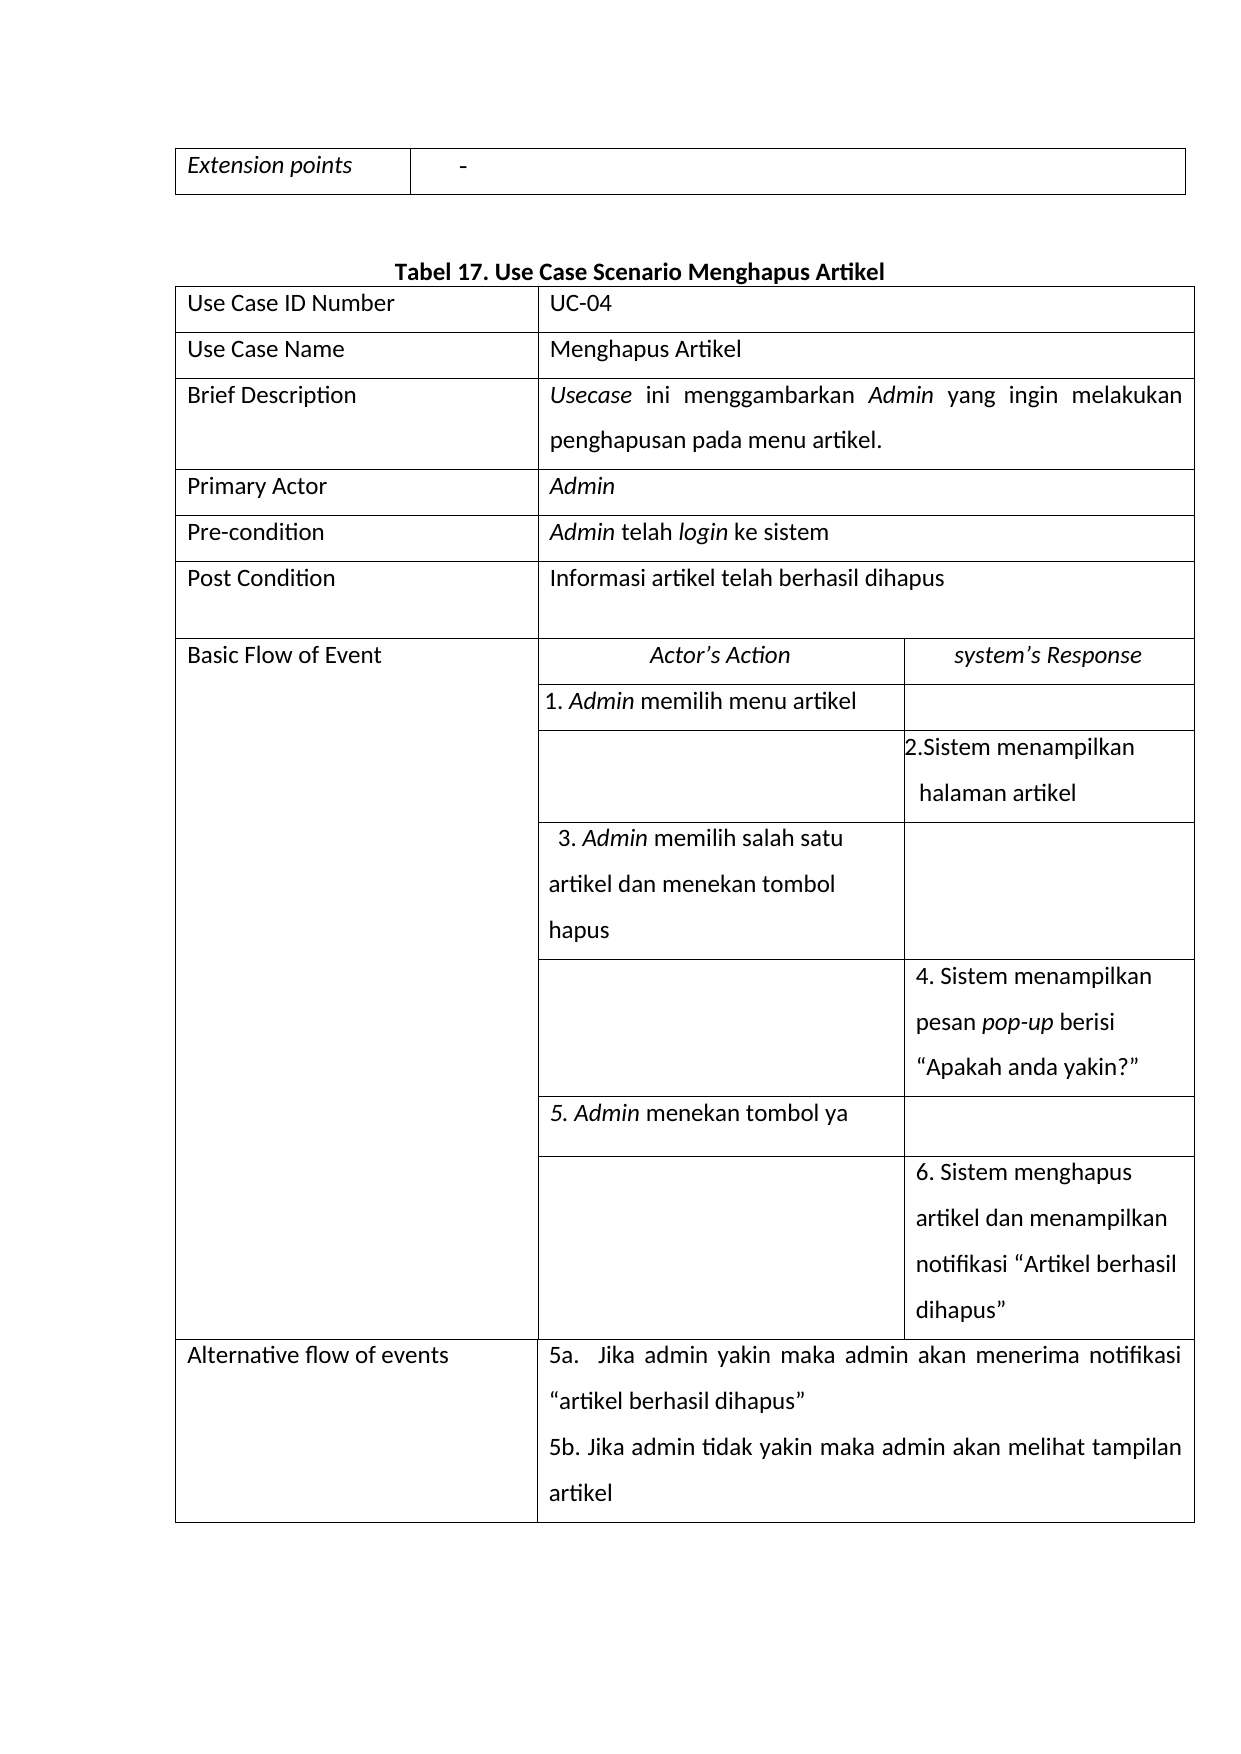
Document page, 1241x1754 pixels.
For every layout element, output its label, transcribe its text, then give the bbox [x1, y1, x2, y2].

table_cell system’s Response [905, 639, 1194, 684]
table_cell [539, 731, 904, 822]
table_cell Primary Actor [176, 470, 538, 515]
table_cell 5a. Jika admin yakin maka admin akan menerima notifikasi “artikel berhasil dihapus” 5b. Jika admin tidak yakin maka admin akan melihat tampilan artikel [538, 1340, 1194, 1522]
table_cell Pre-condition [176, 516, 538, 561]
table_cell Basic Flow of Event [176, 639, 538, 1338]
table_cell Extension points [176, 149, 410, 193]
table_cell [905, 823, 1194, 959]
table_cell 5. Admin menekan tombol ya [539, 1097, 904, 1156]
table_cell [539, 960, 904, 1096]
table_header Use Case ID Number [176, 287, 538, 332]
text Tabel 17. Use Case Scenario Menghapus Artikel [187, 256, 1092, 286]
table_cell Alternative flow of events [176, 1340, 537, 1522]
table_cell 3. Admin memilih salah satu artikel dan menekan tombol hapus [539, 823, 904, 959]
table_cell 1. Admin memilih menu artikel [539, 685, 904, 730]
table_cell Brief Description [176, 379, 538, 469]
table_cell 6. Sistem menghapus artikel dan menampilkan notifikasi “Artikel berhasil dihapus” [905, 1157, 1194, 1338]
table_cell [905, 1097, 1194, 1156]
table_cell Admin [539, 470, 1194, 515]
table_cell Post Condition [176, 562, 538, 638]
table_cell Admin telah login ke sistem [539, 516, 1194, 561]
table_cell 4. Sistem menampilkan pesan pop-up berisi “Apakah anda yakin?” [905, 960, 1194, 1096]
table_cell Actor’s Action [539, 639, 904, 684]
table_cell Usecase ini menggambarkan Admin yang ingin melakukan penghapusan pada menu artikel. [539, 379, 1194, 469]
table_cell Use Case Name [176, 333, 538, 378]
table_cell Menghapus Artikel [539, 333, 1194, 378]
table_cell [905, 685, 1194, 730]
table_cell Informasi artikel telah berhasil dihapus [539, 562, 1194, 638]
table_cell 2.Sistem menampilkan halaman artikel [905, 731, 1194, 822]
table_cell [411, 149, 1185, 193]
table_cell [539, 1157, 904, 1338]
table_header UC-04 [539, 287, 1194, 332]
